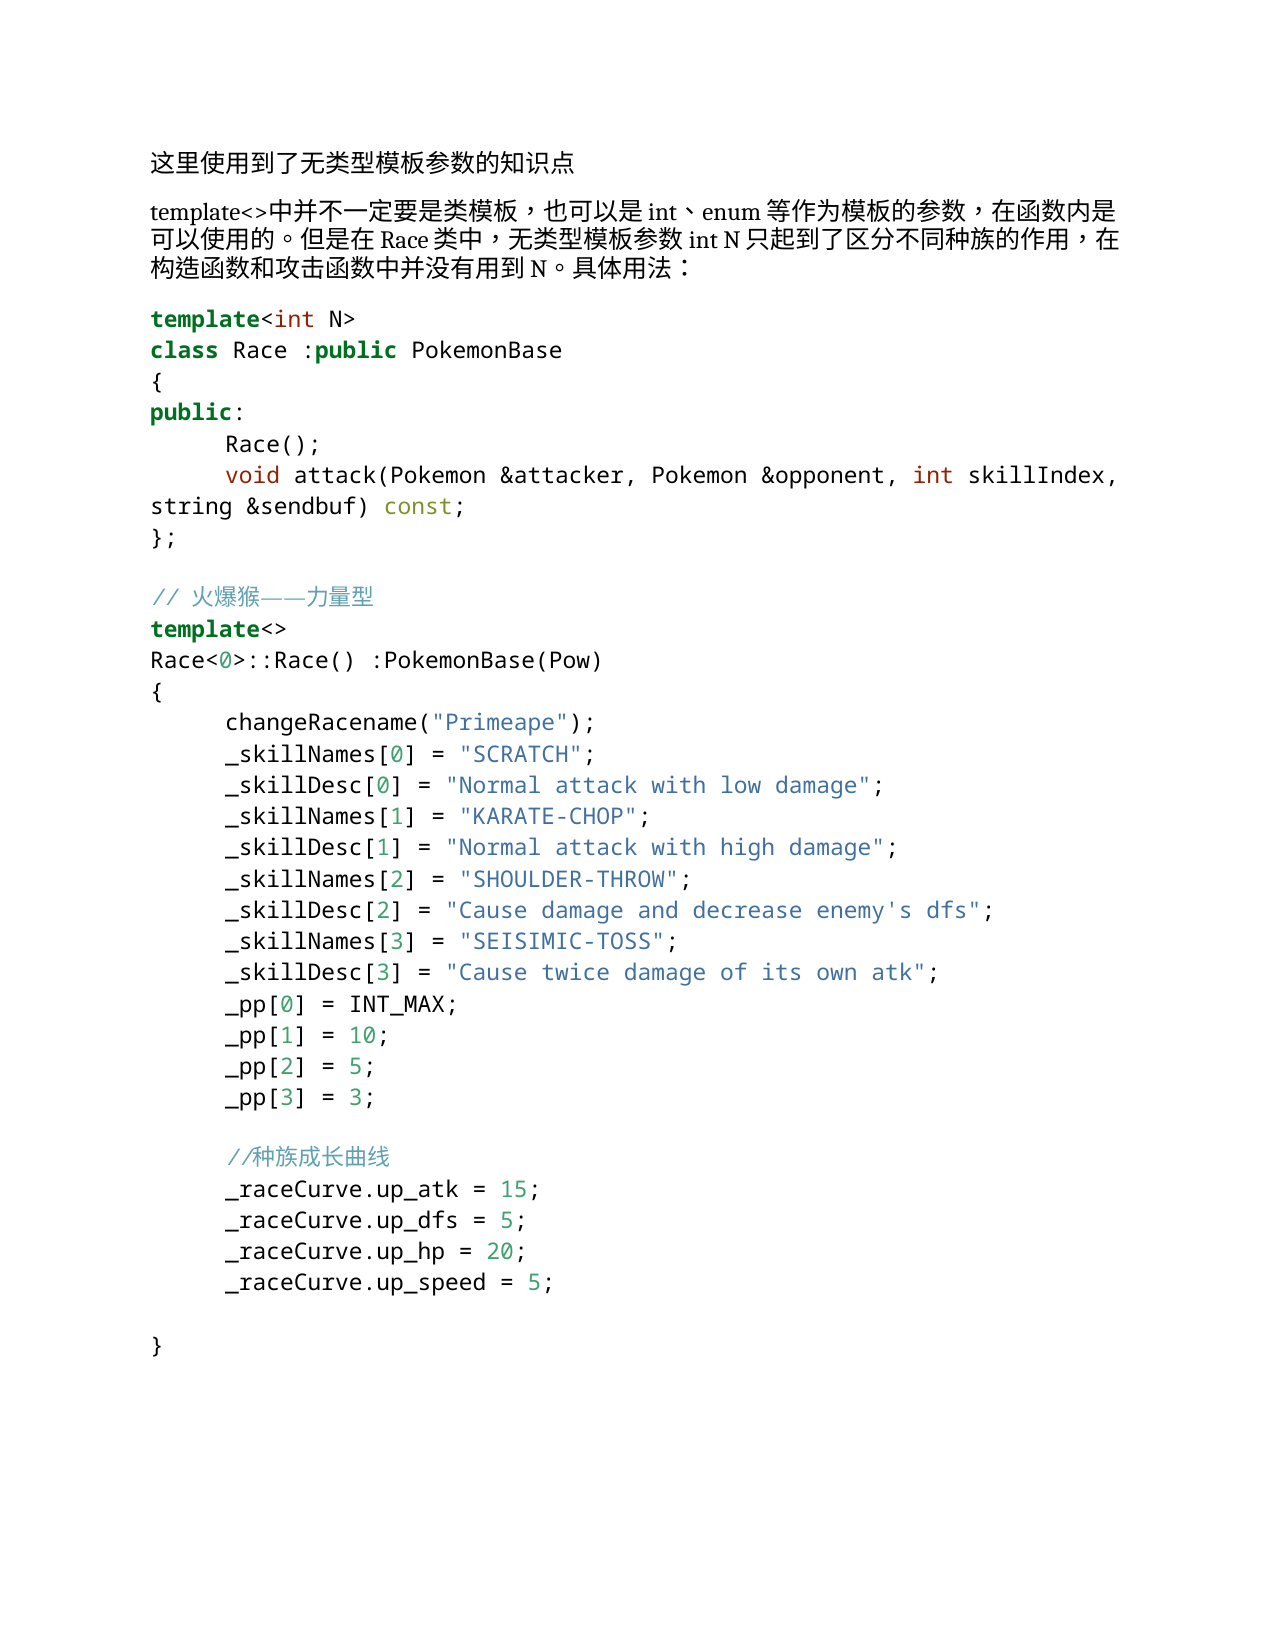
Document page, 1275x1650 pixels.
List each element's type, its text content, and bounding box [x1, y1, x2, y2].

text template<>中并不一定要是类模板，也可以是int、enum等作为模板的参数，在函数内是可以使用的。但是在Race类中，无类型模板参数int N只起到了区分不同种族的作用，在构造函数和攻击函数中并没有用到N。具体用法： [150, 197, 1125, 284]
text template<int N> class Race :public PokemonBase { public: Race(); void attack(Pokemon &attacker, Pokemon &opponent, int skillIndex, string &sendbuf) const; }; // 火爆猴——力量型 template<> Race<0>::Race() :PokemonBase(Pow) { changeRacename("Primeape"); _skillNames[0] = "SCRATCH"; _skillDesc[0] = "Normal attack with low damage"; _skillNames[1] = "KARATE-CHOP"; _skillDesc[1] = "Normal attack with high damage"; _skillNames[2] = "SHOULDER-THROW"; _skillDesc[2] = "Cause damage and decrease enemy's dfs"; _skillNames[3] = "SEISIMIC-TOSS"; _skillDesc[3] = "Cause twice damage of its own atk"; _pp[0] = INT_MAX; _pp[1] = 10; _pp[2] = 5; _pp[3] = 3; //种族成长曲线 _raceCurve.up_atk = 15; _raceCurve.up_dfs = 5; _raceCurve.up_hp = 20; _raceCurve.up_speed = 5; } [150, 302, 1125, 1360]
text 这里使用到了无类型模板参数的知识点 [150, 150, 1125, 179]
